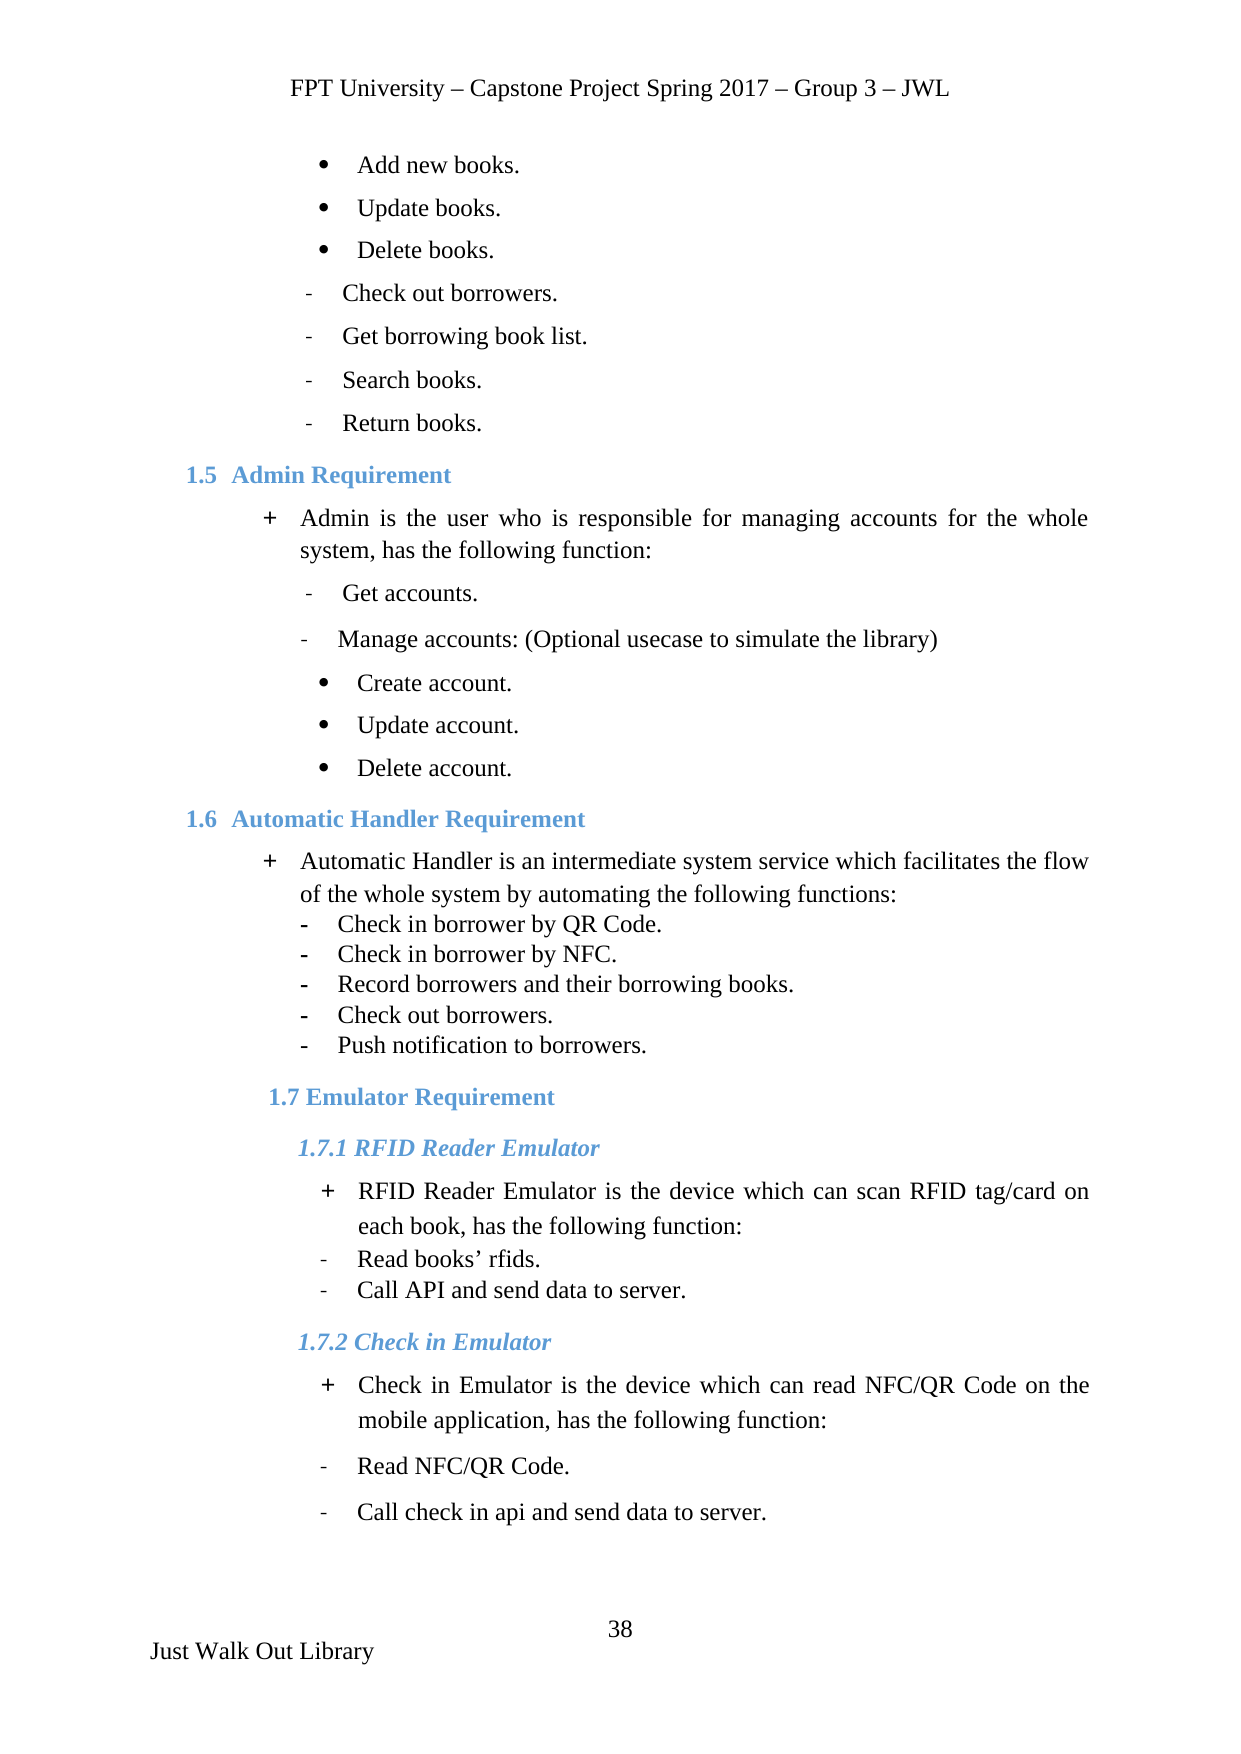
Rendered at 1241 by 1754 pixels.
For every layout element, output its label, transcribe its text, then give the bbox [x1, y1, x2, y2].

subtitle Automatic Handler Requirement [150, 804, 1090, 833]
list Check in borrower by QR Code. [300, 909, 1090, 937]
list Record borrowers and their borrowing books. [300, 969, 1090, 998]
list Check out borrowers. [304, 278, 1090, 307]
text RFID Reader Emulator is the device which can scan RFID tag/card on each book, has the following function: [320, 1176, 1090, 1240]
list Check in borrower by NFC. [300, 939, 1090, 968]
list Search books. [304, 365, 1090, 394]
text Automatic Handler is an intermediate system service which facilitates the flow of the whole system by automating the following functions: [262, 846, 1090, 907]
list Delete books. [319, 235, 1090, 264]
list Return books. [304, 408, 1090, 438]
text Check in Emulator is the device which can read NFC/QR Code on the mobile application, has the following function: [320, 1370, 1090, 1434]
subtitle 1.7.2 Check in Emulator [298, 1327, 1090, 1356]
list Add new books. [319, 150, 1090, 179]
subtitle 1.7.1 RFID Reader Emulator [298, 1133, 1090, 1162]
list Read books’ rfids. [319, 1244, 1090, 1273]
text Admin is the user who is responsible for managing accounts for the whole system, has the following function: [262, 503, 1090, 564]
list Update books. [319, 193, 1090, 221]
list Push notification to borrowers. [300, 1030, 1090, 1059]
list Manage accounts: (Optional usecase to simulate the library) [300, 624, 1090, 654]
list Create account. [319, 668, 1090, 696]
list Read NFC/QR Code. [319, 1451, 1090, 1481]
subtitle 1.7 Emulator Requirement [268, 1082, 1090, 1110]
list Call check in api and send data to server. [319, 1497, 1090, 1527]
list Check out borrowers. [300, 1000, 1090, 1029]
subtitle Admin Requirement [150, 460, 1090, 489]
list Call API and send data to server. [319, 1275, 1090, 1305]
list Get borrowing book list. [304, 321, 1090, 351]
list Delete account. [319, 753, 1090, 782]
list Update account. [319, 710, 1090, 739]
list Get accounts. [304, 578, 1090, 607]
